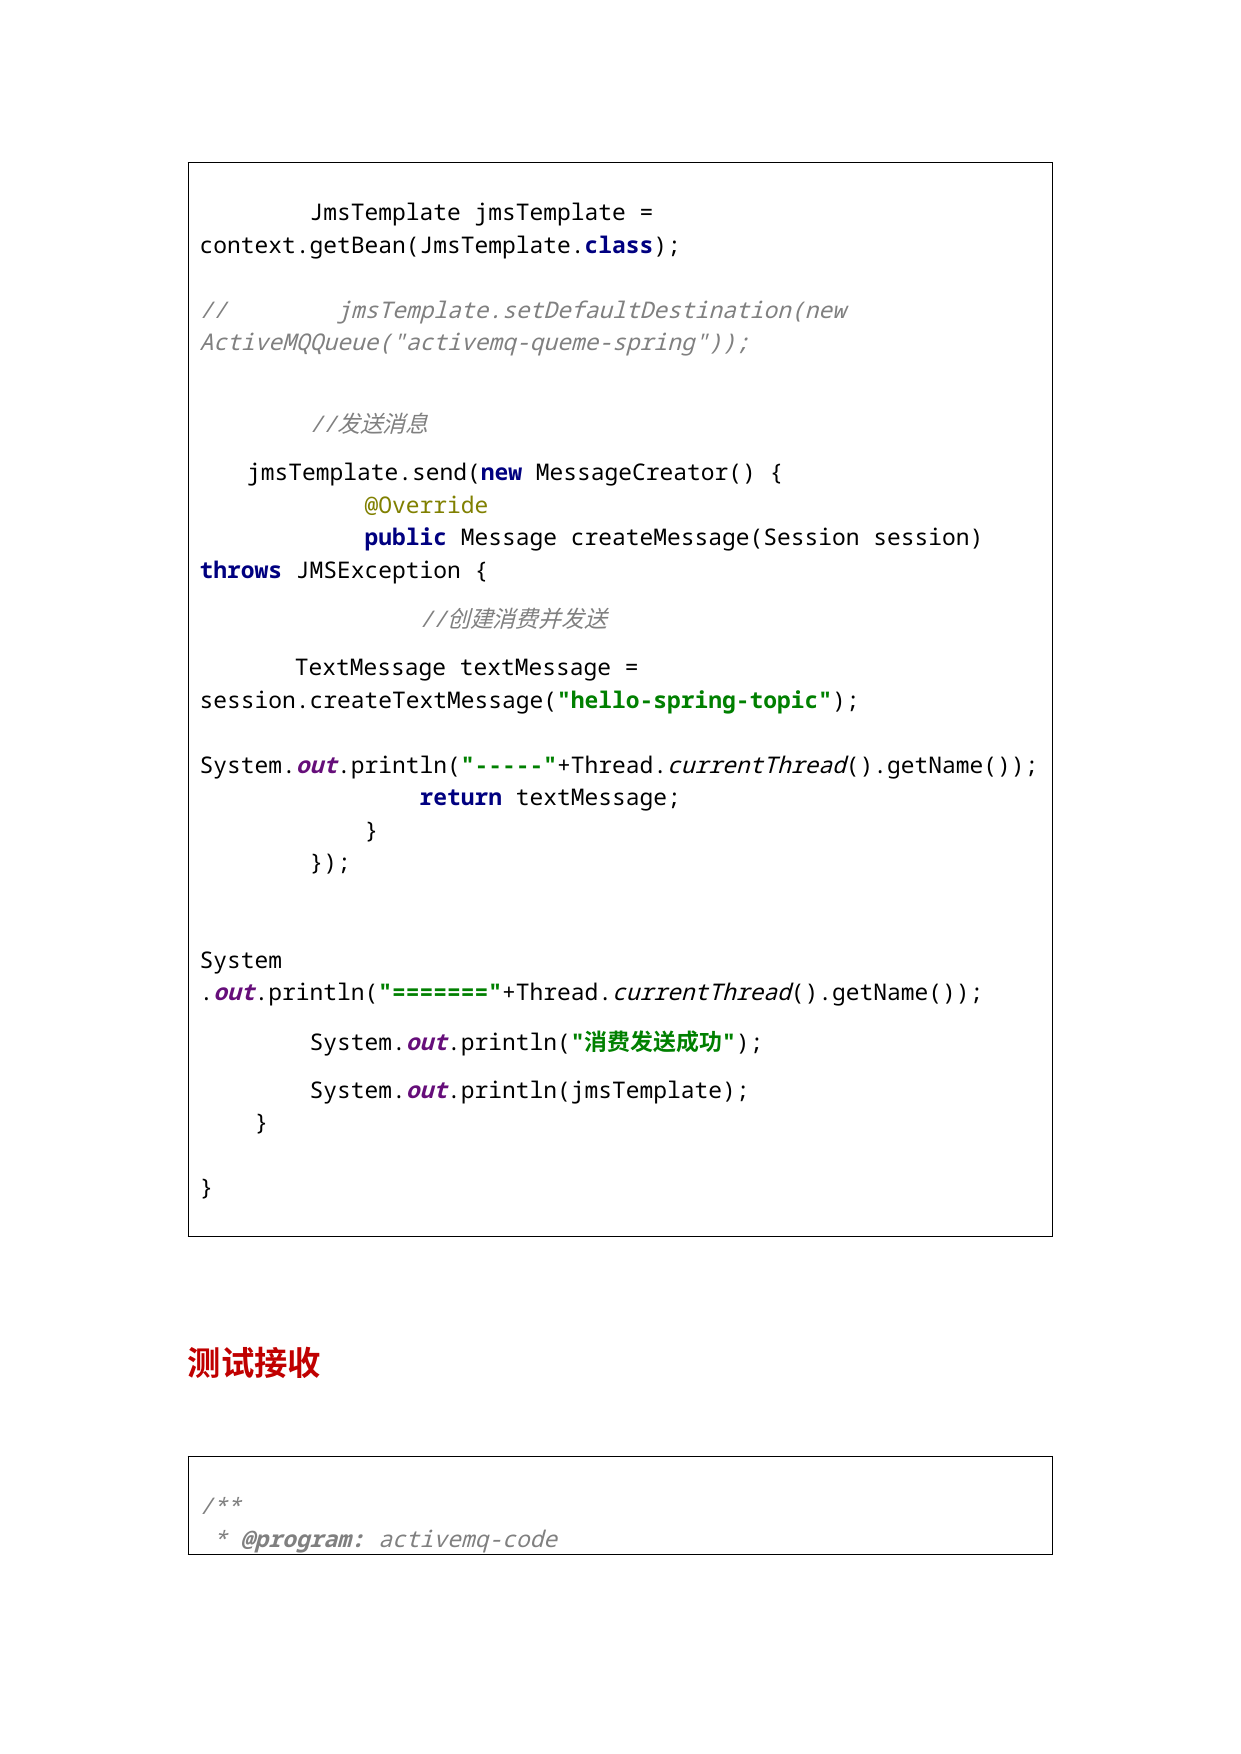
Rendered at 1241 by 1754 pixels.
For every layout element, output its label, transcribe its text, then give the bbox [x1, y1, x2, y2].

subtitle 测试接收 [187, 1329, 1053, 1394]
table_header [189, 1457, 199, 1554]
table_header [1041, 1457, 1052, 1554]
